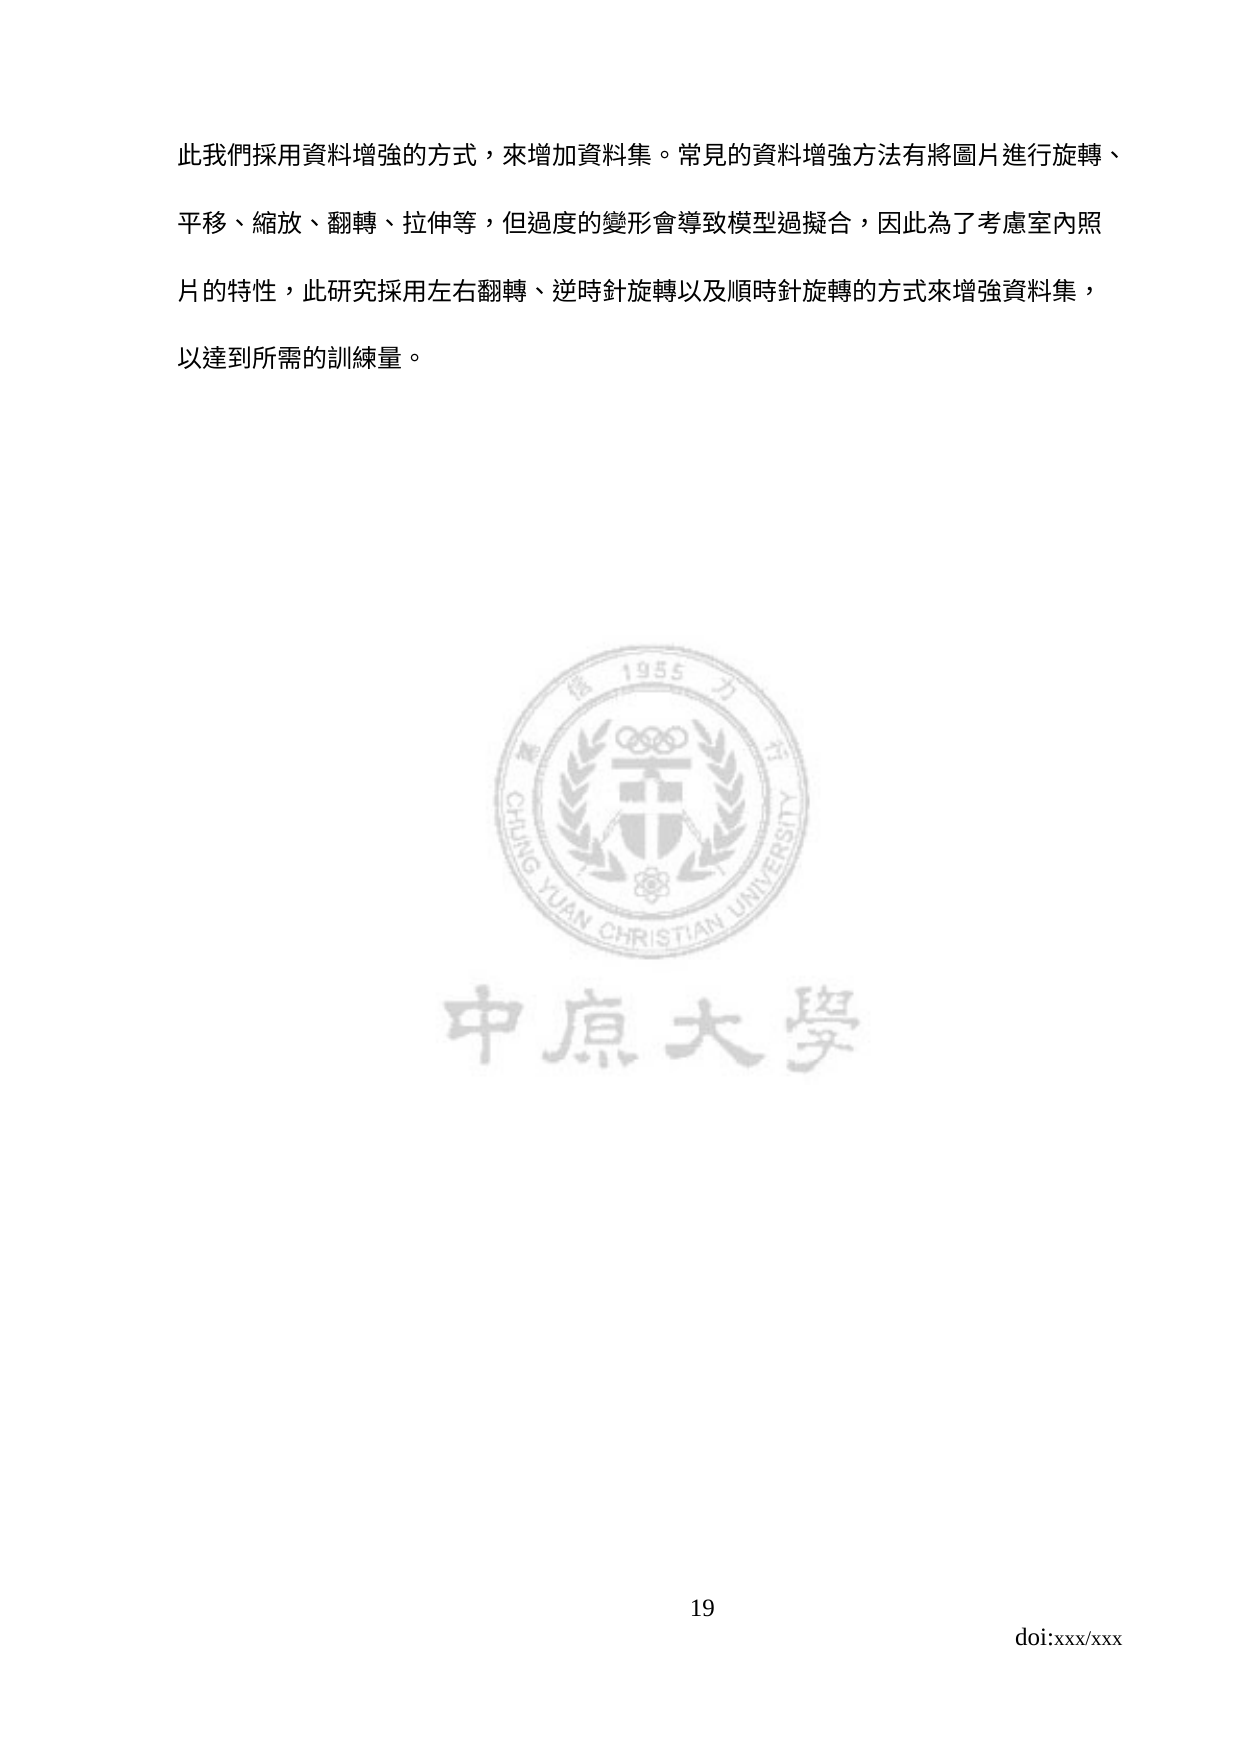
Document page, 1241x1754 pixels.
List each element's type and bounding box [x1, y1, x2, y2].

text [177, 131, 1122, 380]
picture [420, 626, 879, 1085]
